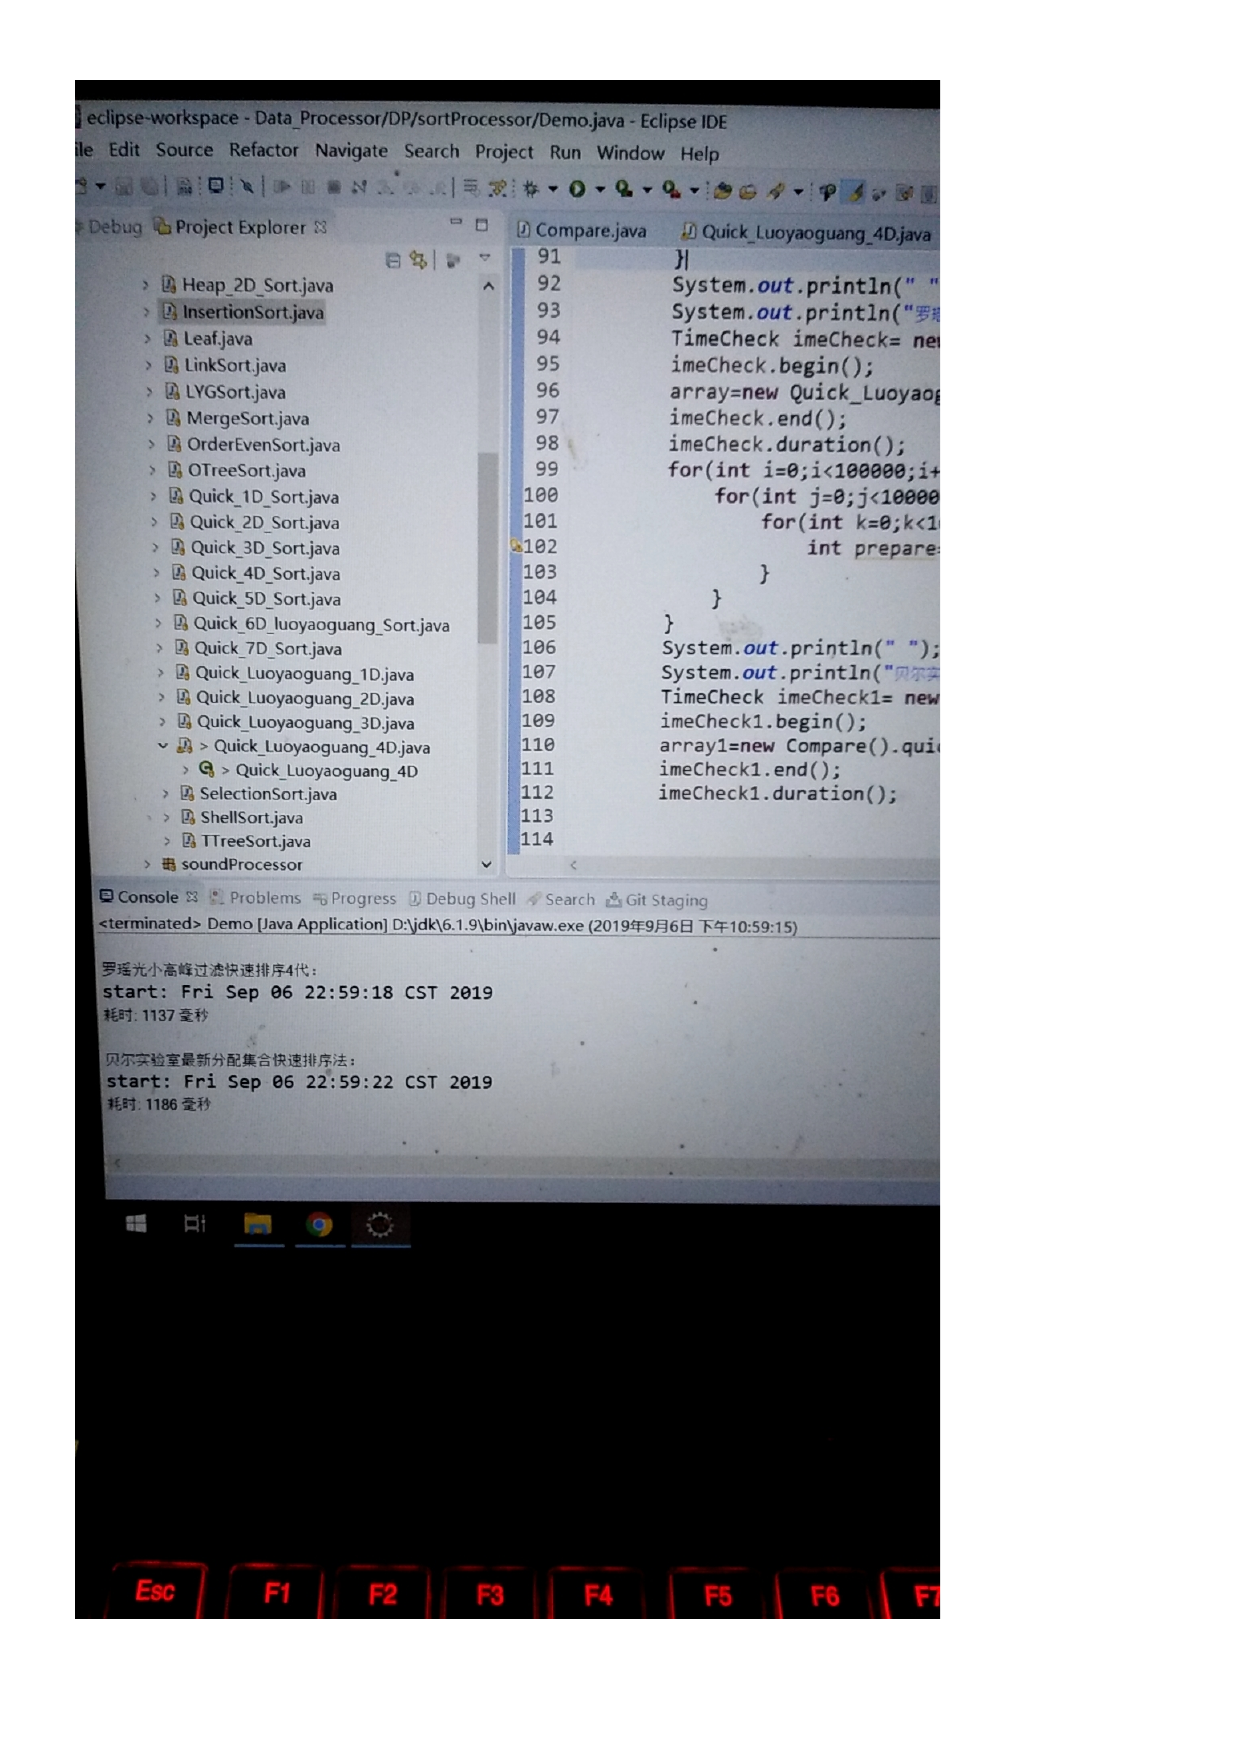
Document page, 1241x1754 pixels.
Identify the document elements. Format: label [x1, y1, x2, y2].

picture [75, 80, 941, 1619]
